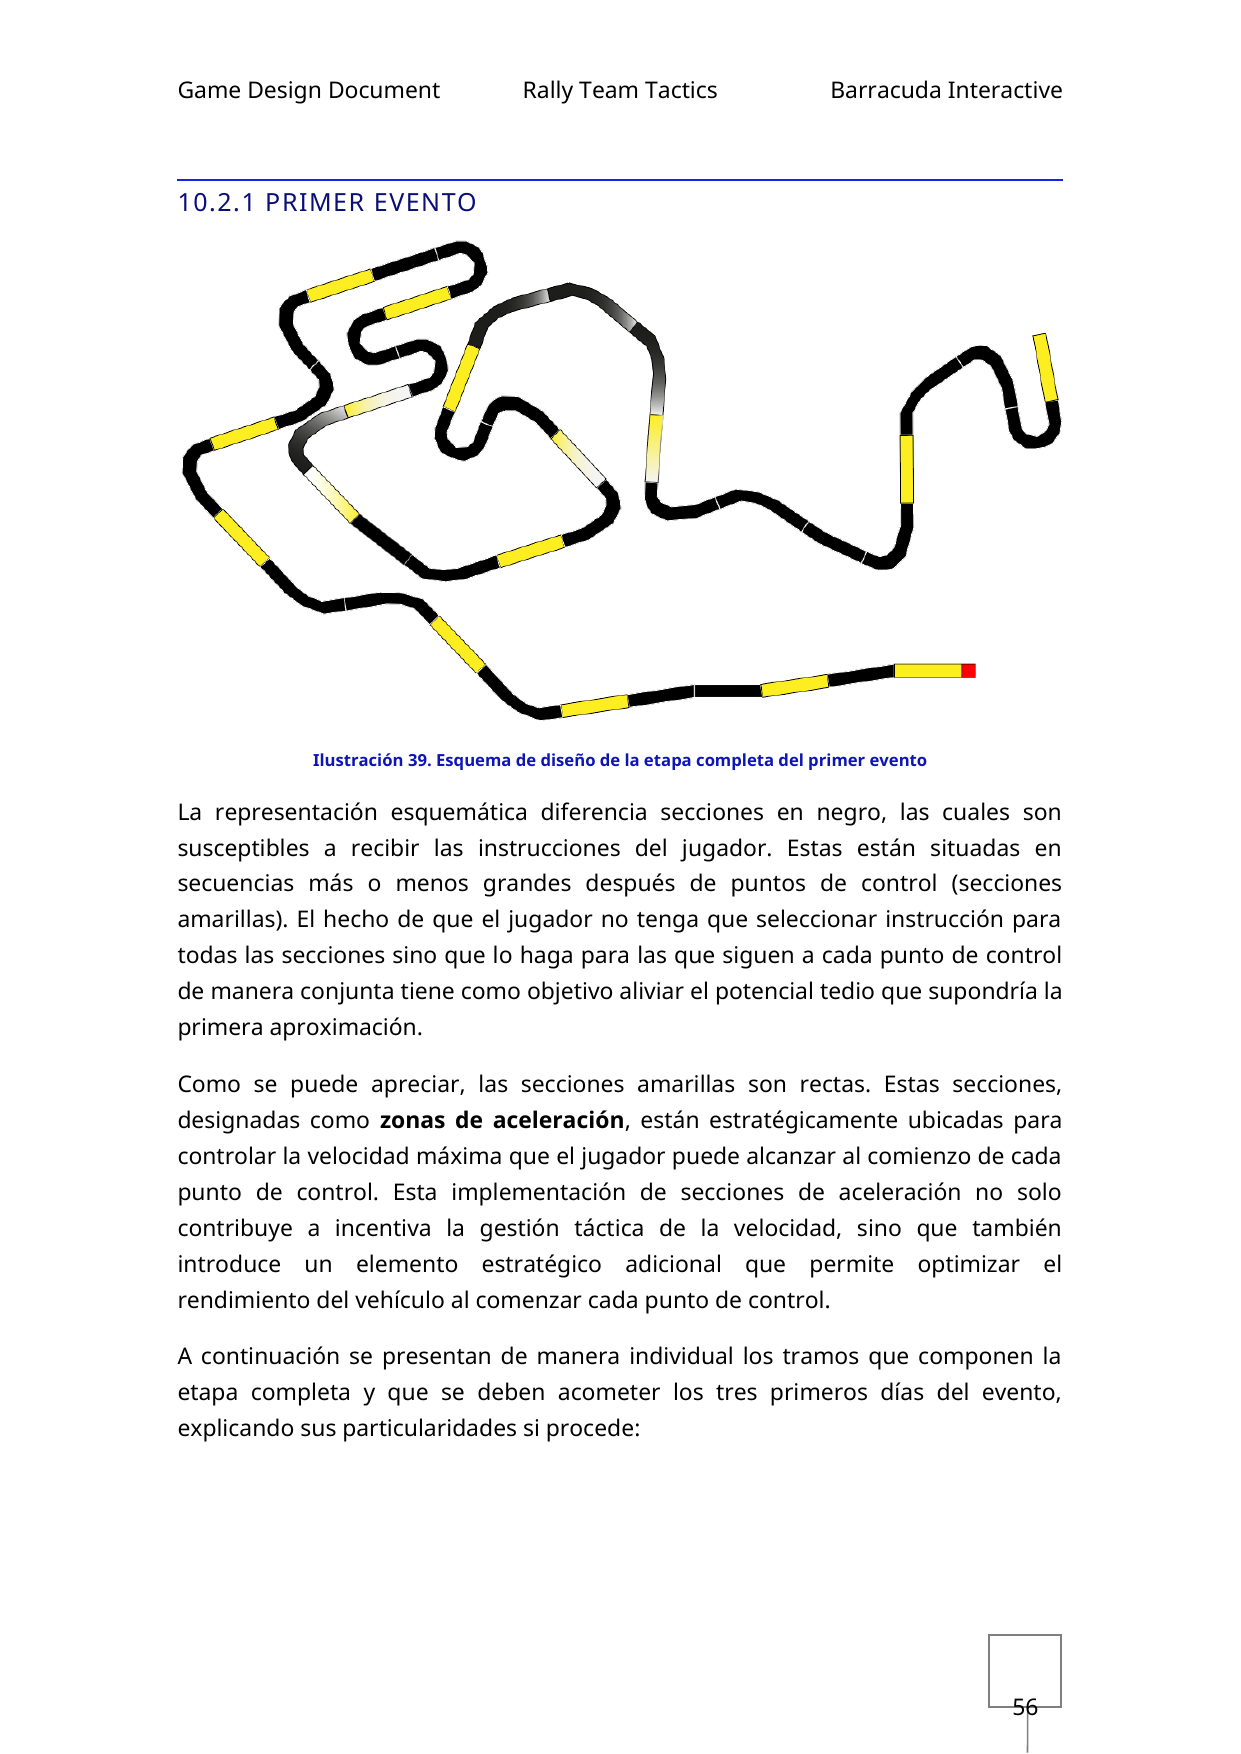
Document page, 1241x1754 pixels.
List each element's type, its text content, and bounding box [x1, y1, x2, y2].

text Como se puede apreciar, las secciones amarillas son rectas. Estas secciones, designadas como zonas de aceleración, están estratégicamente ubicadas para controlar la velocidad máxima que el jugador puede alcanzar al comienzo de cada punto de control. Esta implementación de secciones de aceleración no solo contribuye a incentiva la gestión táctica de la velocidad, sino que también introduce un elemento estratégico adicional que permite optimizar el rendimiento del vehículo al comenzar cada punto de control. [177, 1068, 1063, 1315]
subtitle 10.2.1 Primer evento [177, 181, 1063, 219]
text A continuación se presentan de manera individual los tramos que componen la etapa completa y que se deben acometer los tres primeros días del evento, explicando sus particularidades si procede: [177, 1340, 1063, 1443]
picture [177, 234, 1063, 724]
text La representación esquemática diferencia secciones en negro, las cuales son susceptibles a recibir las instrucciones del jugador. Estas están situadas en secuencias más o menos grandes después de puntos de control (secciones amarillas). El hecho de que el jugador no tenga que seleccionar instrucción para todas las secciones sino que lo haga para las que siguen a cada punto de control de manera conjunta tiene como objetivo aliviar el potencial tedio que supondría la primera aproximación. [177, 796, 1063, 1042]
